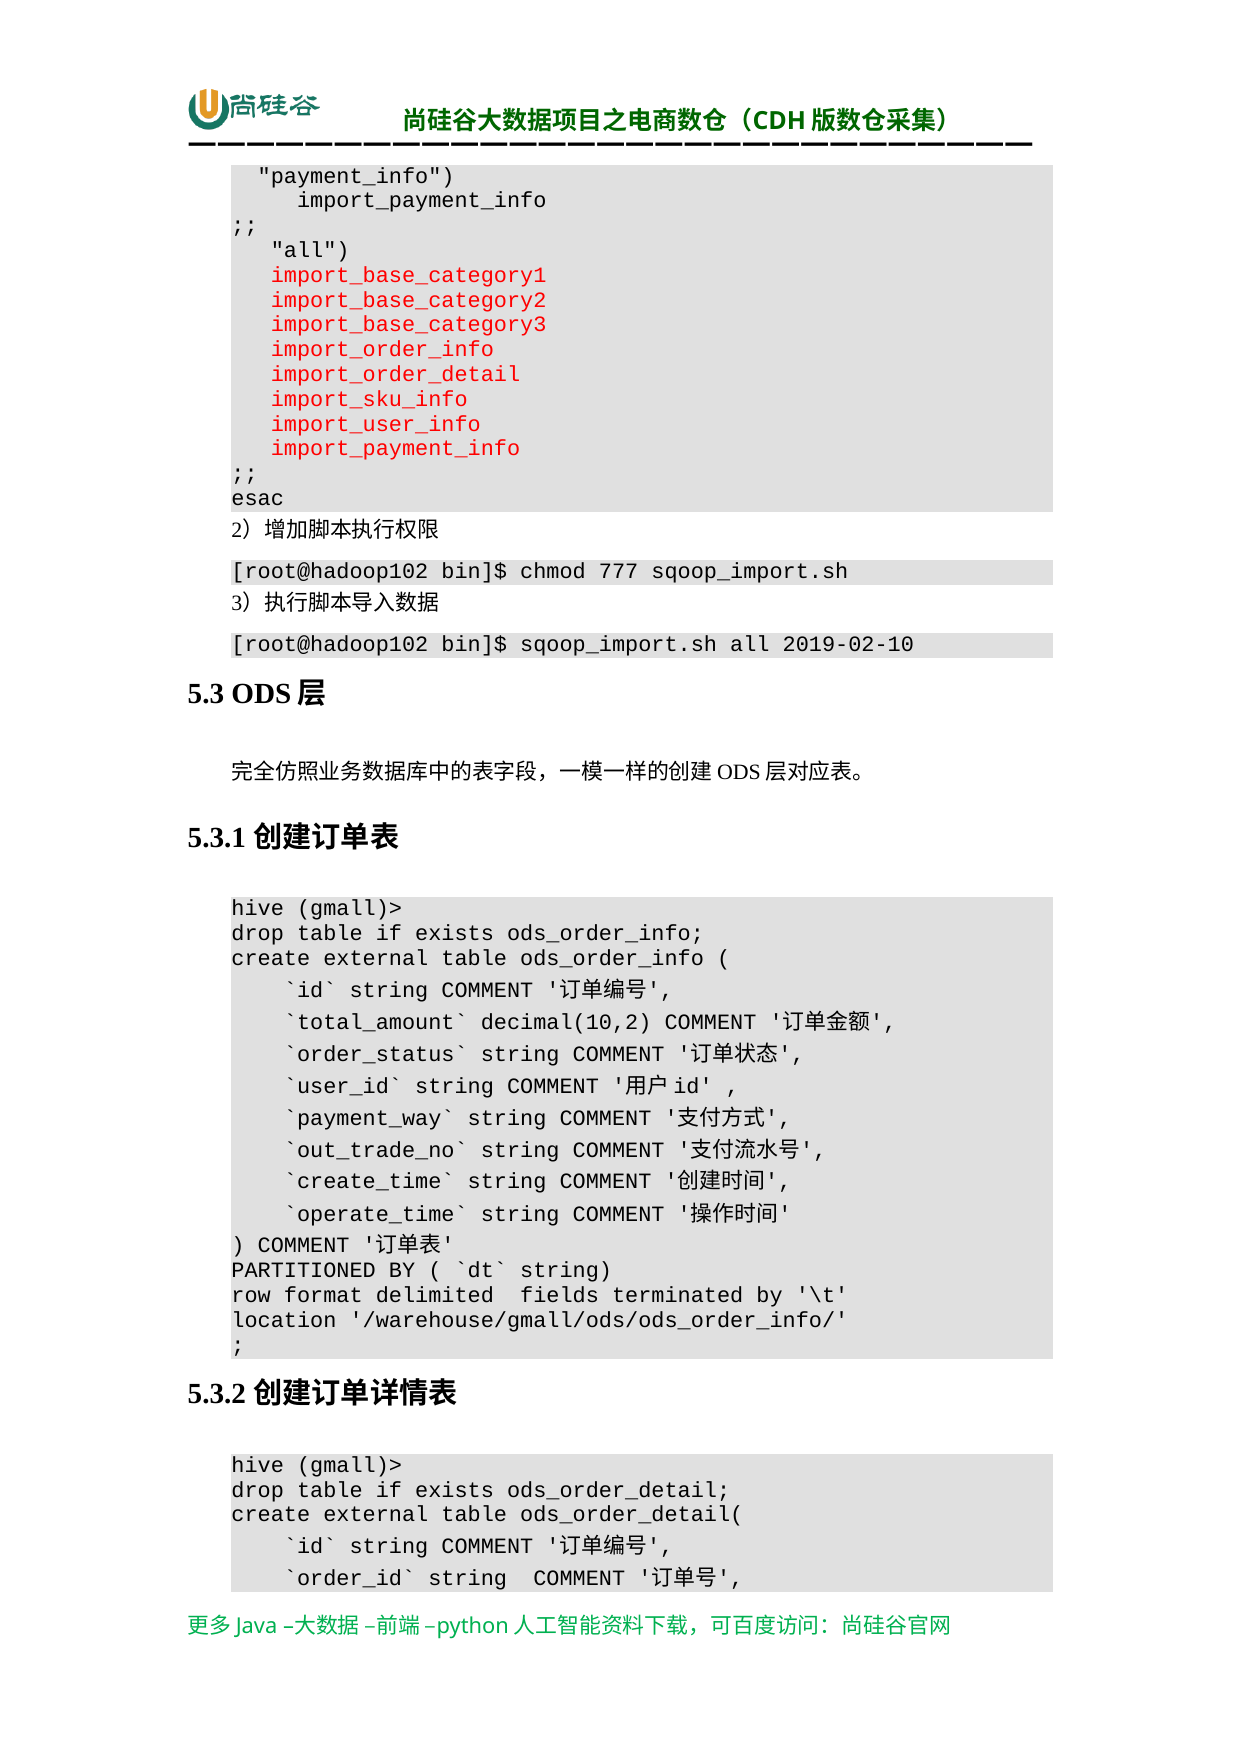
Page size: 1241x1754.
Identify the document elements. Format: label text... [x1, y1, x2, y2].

text hive (gmall)> [231, 1454, 1053, 1479]
text import_base_category3 [231, 313, 1053, 338]
text import_sku_info [231, 388, 1053, 413]
text drop table if exists ods_order_info; [231, 922, 1053, 947]
text "all") [231, 239, 1053, 264]
text import_base_category1 [231, 264, 1053, 289]
subtitle 5.3.1 创建订单表 [187, 802, 1053, 867]
text import_user_info [231, 413, 1053, 437]
subtitle 5.3 ODS层 [187, 658, 1053, 723]
text import_order_info [231, 338, 1053, 363]
text import_payment_info [231, 189, 1053, 214]
text `order_id` string COMMENT '订单号', [231, 1560, 1053, 1592]
text drop table if exists ods_order_detail; [231, 1479, 1053, 1504]
text 2）增加脚本执行权限 [187, 512, 1053, 544]
text import_base_category2 [231, 289, 1053, 313]
picture [187, 88, 320, 130]
text [root@hadoop102 bin]$ sqoop_import.sh all 2019-02-10 [231, 633, 1053, 658]
text `id` string COMMENT '订单编号', [231, 1528, 1053, 1560]
text `total_amount` decimal(10,2) COMMENT '订单金额', [231, 1004, 1053, 1036]
text 完全仿照业务数据库中的表字段，一模一样的创建ODS层对应表。 [187, 753, 1053, 786]
text import_payment_info [231, 437, 1053, 462]
text row format delimited fields terminated by '\t' [231, 1284, 1053, 1309]
text esac [231, 487, 1053, 512]
text create external table ods_order_info ( [231, 947, 1053, 972]
text hive (gmall)> [231, 897, 1053, 922]
text ;; [231, 214, 1053, 239]
text `operate_time` string COMMENT '操作时间' [231, 1196, 1053, 1227]
text "payment_info") [231, 165, 1053, 189]
text create external table ods_order_detail( [231, 1504, 1053, 1528]
text `order_status` string COMMENT '订单状态', [231, 1036, 1053, 1068]
text location '/warehouse/gmall/ods/ods_order_info/' [231, 1309, 1053, 1334]
text `out_trade_no` string COMMENT '支付流水号', [231, 1132, 1053, 1163]
text 3）执行脚本导入数据 [187, 585, 1053, 617]
subtitle 5.3.2 创建订单详情表 [187, 1359, 1053, 1424]
text ;; [231, 462, 1053, 487]
text import_order_detail [231, 363, 1053, 388]
text `user_id` string COMMENT '用户id' , [231, 1068, 1053, 1099]
text ; [231, 1334, 1053, 1359]
text `id` string COMMENT '订单编号', [231, 972, 1053, 1004]
text ) COMMENT '订单表' [231, 1227, 1053, 1259]
text `create_time` string COMMENT '创建时间', [231, 1163, 1053, 1196]
text `payment_way` string COMMENT '支付方式', [231, 1099, 1053, 1132]
text [root@hadoop102 bin]$ chmod 777 sqoop_import.sh [231, 560, 1053, 585]
text PARTITIONED BY ( `dt` string) [231, 1259, 1053, 1284]
